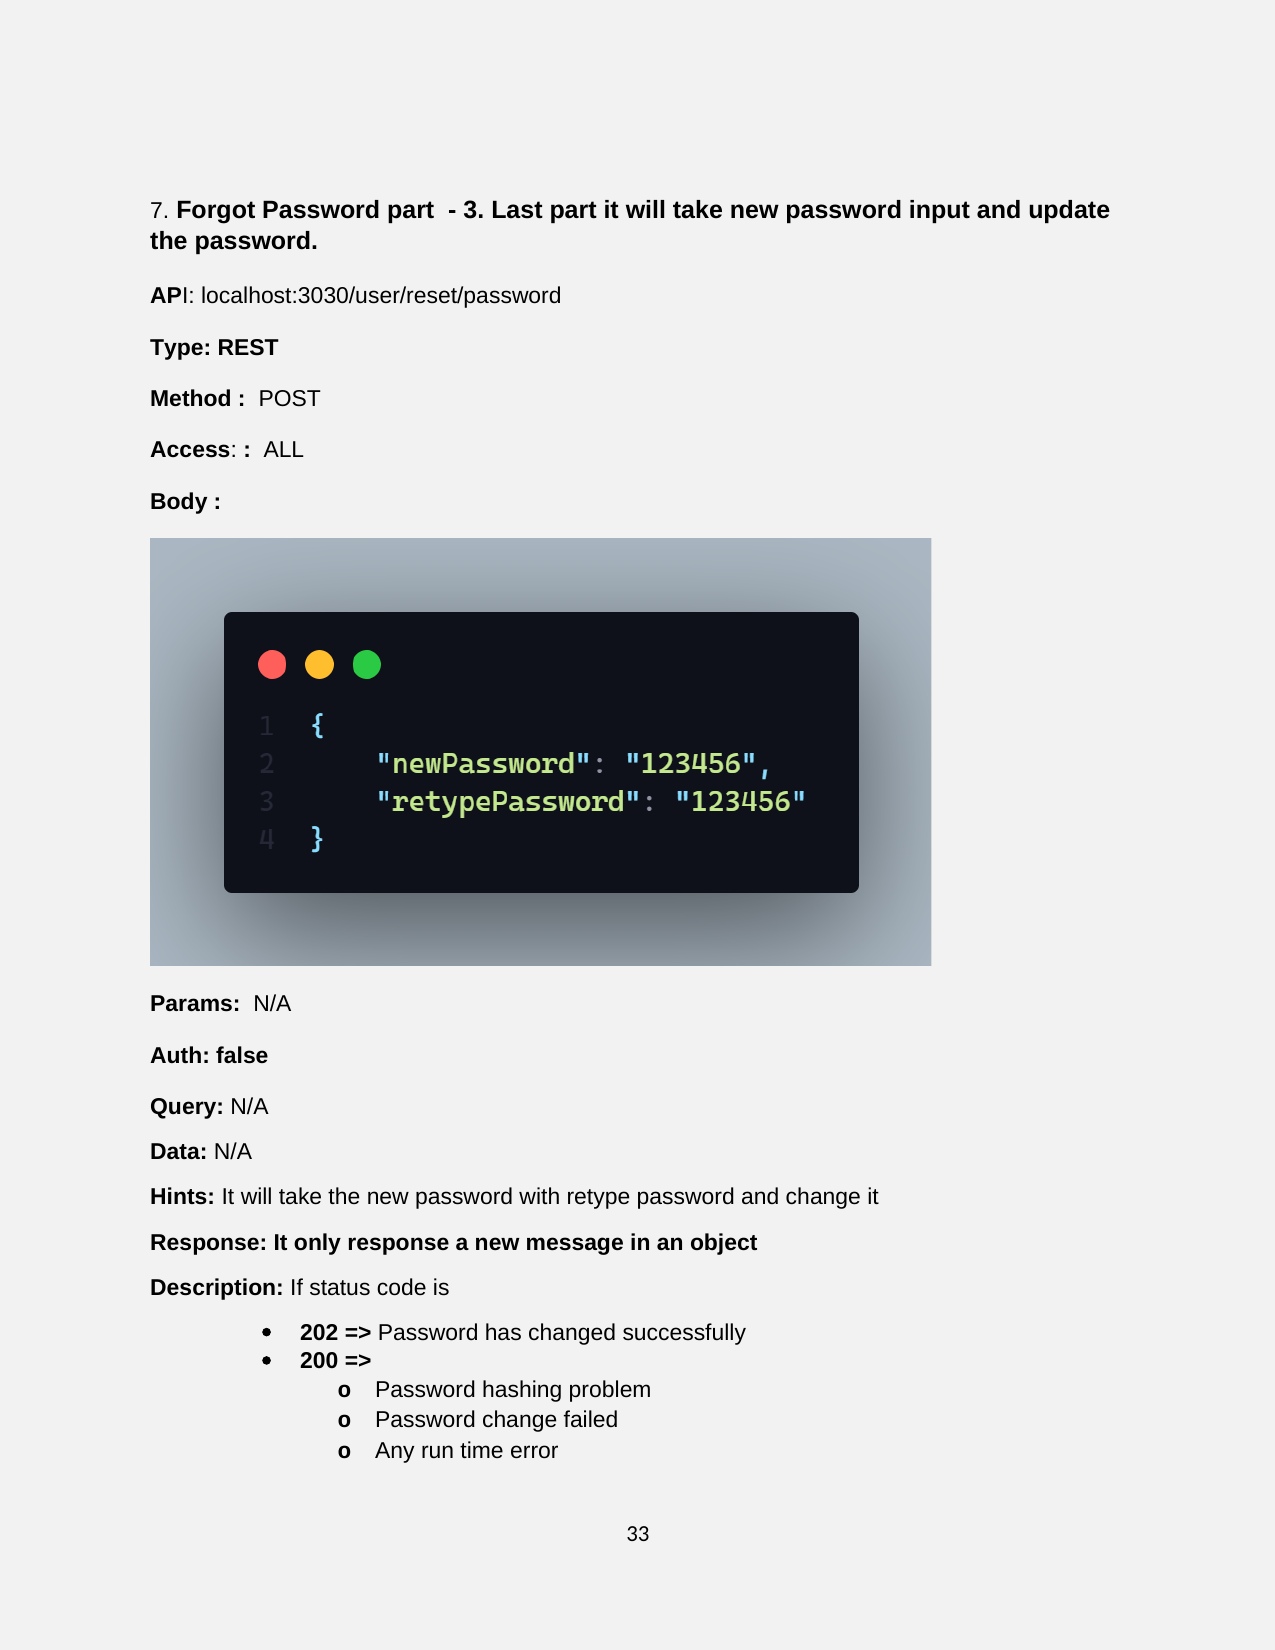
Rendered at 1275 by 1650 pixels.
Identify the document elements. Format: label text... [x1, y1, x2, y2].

list 200 => [262, 1347, 1125, 1373]
picture [150, 538, 932, 966]
text Access: : ALL [150, 436, 1125, 463]
text Auth: false [150, 1042, 1125, 1068]
list 202 => Password has changed successfully [262, 1319, 1125, 1345]
text Query: N/A [150, 1093, 1125, 1119]
text Method : POST [150, 385, 1125, 411]
text API: localhost:3030/user/reset/password [150, 282, 1125, 308]
text Body : [150, 488, 1125, 514]
text Params: N/A [150, 990, 1125, 1017]
list Any run time error [337, 1437, 1125, 1465]
text 7. Forgot Password part - 3. Last part it will take new password input and update the password. [150, 195, 1125, 255]
list Password hashing problem [337, 1376, 1125, 1404]
text Data: N/A [150, 1138, 1125, 1164]
text Hints: It will take the new password with retype password and change it [150, 1183, 1125, 1210]
list Password change failed [337, 1406, 1125, 1434]
text Type: REST [150, 333, 1125, 360]
text Response: It only response a new message in an object [150, 1228, 1125, 1255]
text Description: If status code is [150, 1273, 1125, 1300]
